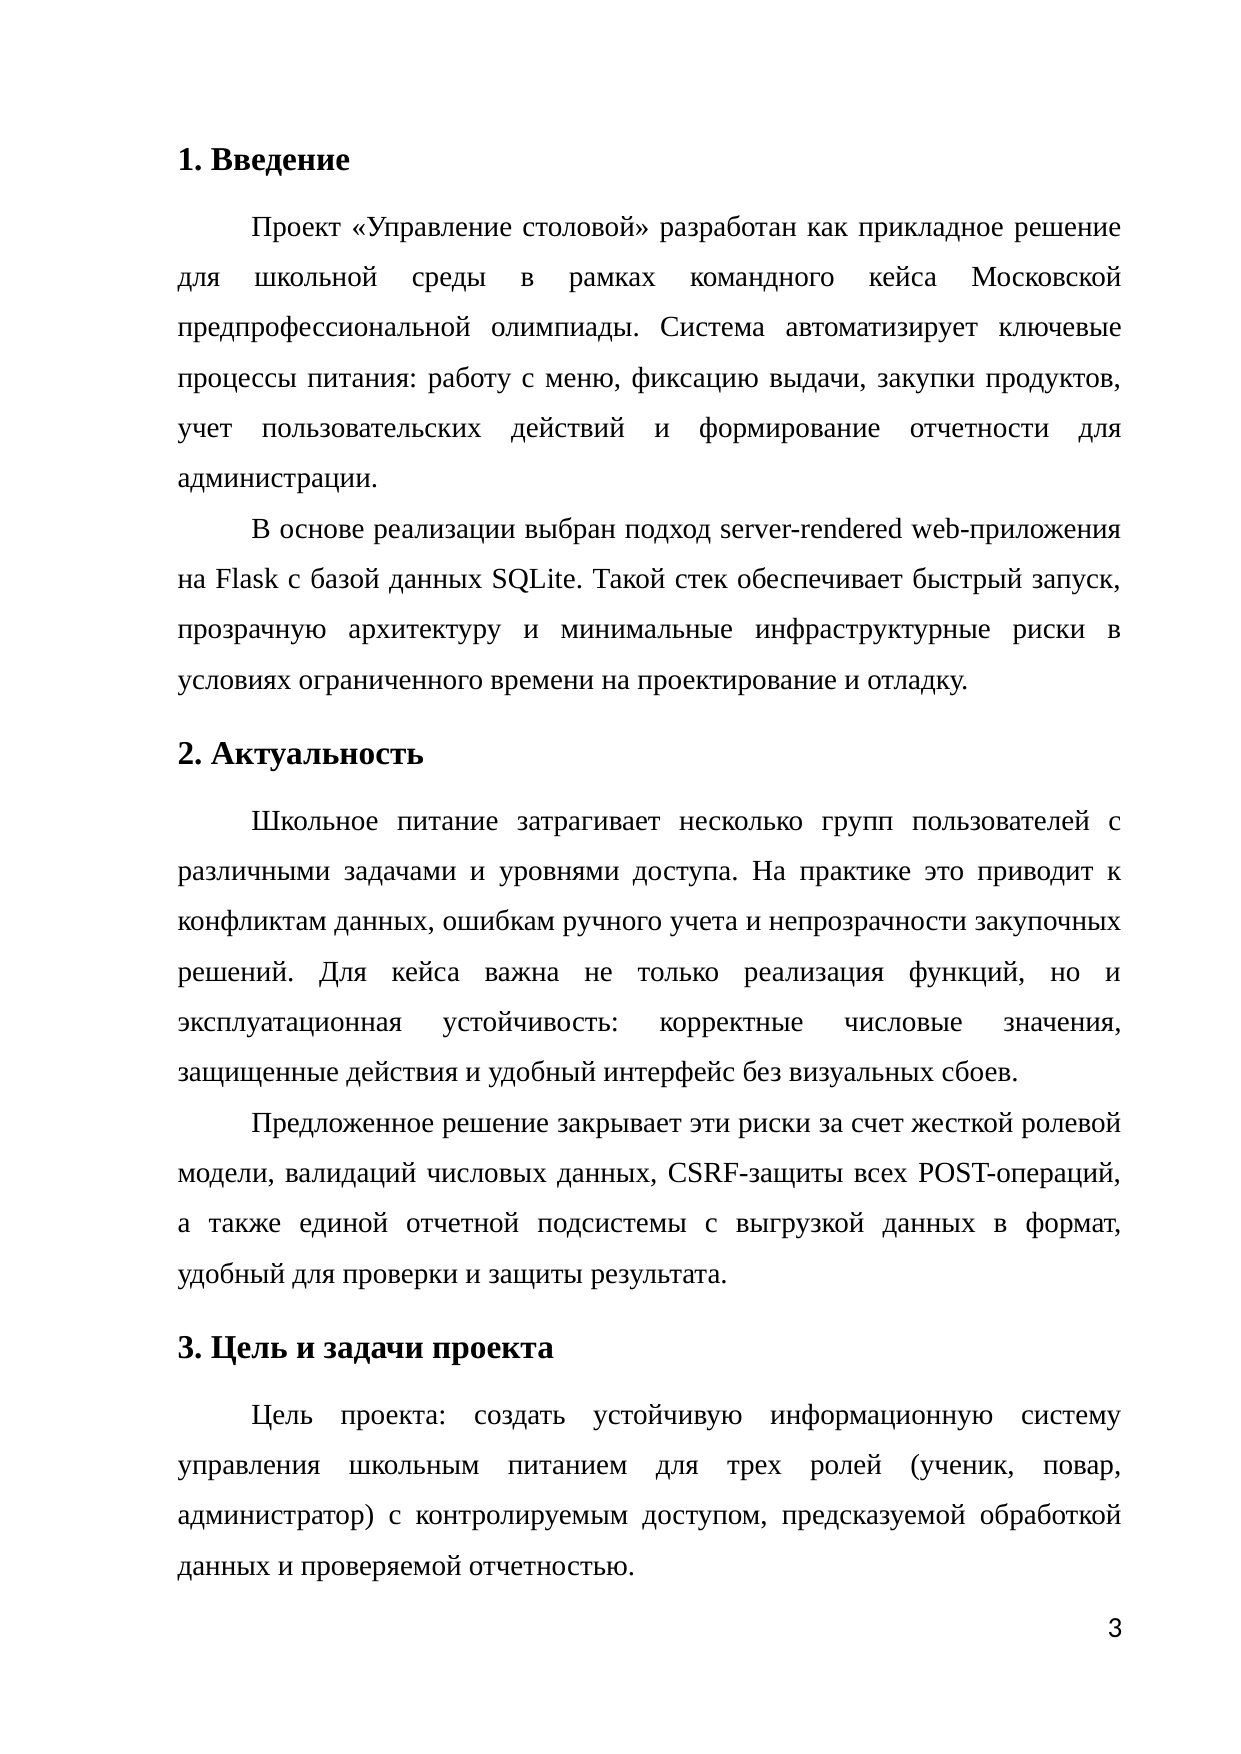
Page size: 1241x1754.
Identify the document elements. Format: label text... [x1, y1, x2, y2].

text 1. Введение [177, 139, 1122, 177]
text Цель проекта: создать устойчивую информационную систему управления школьным питанием для трех ролей (ученик, повар, администратор) с контролируемым доступом, предсказуемой обработкой данных и проверяемой отчетностью. [177, 1397, 1122, 1581]
text 3. Цель и задачи проекта [177, 1327, 1122, 1365]
text Школьное питание затрагивает несколько групп пользователей с различными задачами и уровнями доступа. На практике это приводит к конфликтам данных, ошибкам ручного учета и непрозрачности закупочных решений. Для кейса важна не только реализация функций, но и эксплуатационная устойчивость: корректные числовые значения, защищенные действия и удобный интерфейс без визуальных сбоев. [177, 803, 1122, 1088]
text 2. Актуальность [177, 733, 1122, 771]
text Проект «Управление столовой» разработан как прикладное решение для школьной среды в рамках командного кейса Московской предпрофессиональной олимпиады. Система автоматизирует ключевые процессы питания: работу с меню, фиксацию выдачи, закупки продуктов, учет пользовательских действий и формирование отчетности для администрации. [177, 209, 1122, 494]
text Предложенное решение закрывает эти риски за счет жесткой ролевой модели, валидаций числовых данных, CSRF-защиты всех POST-операций, а также единой отчетной подсистемы с выгрузкой данных в формат, удобный для проверки и защиты результата. [177, 1105, 1122, 1289]
text В основе реализации выбран подход server-rendered web-приложения на Flask с базой данных SQLite. Такой стек обеспечивает быстрый запуск, прозрачную архитектуру и минимальные инфраструктурные риски в условиях ограниченного времени на проектирование и отладку. [177, 511, 1122, 695]
